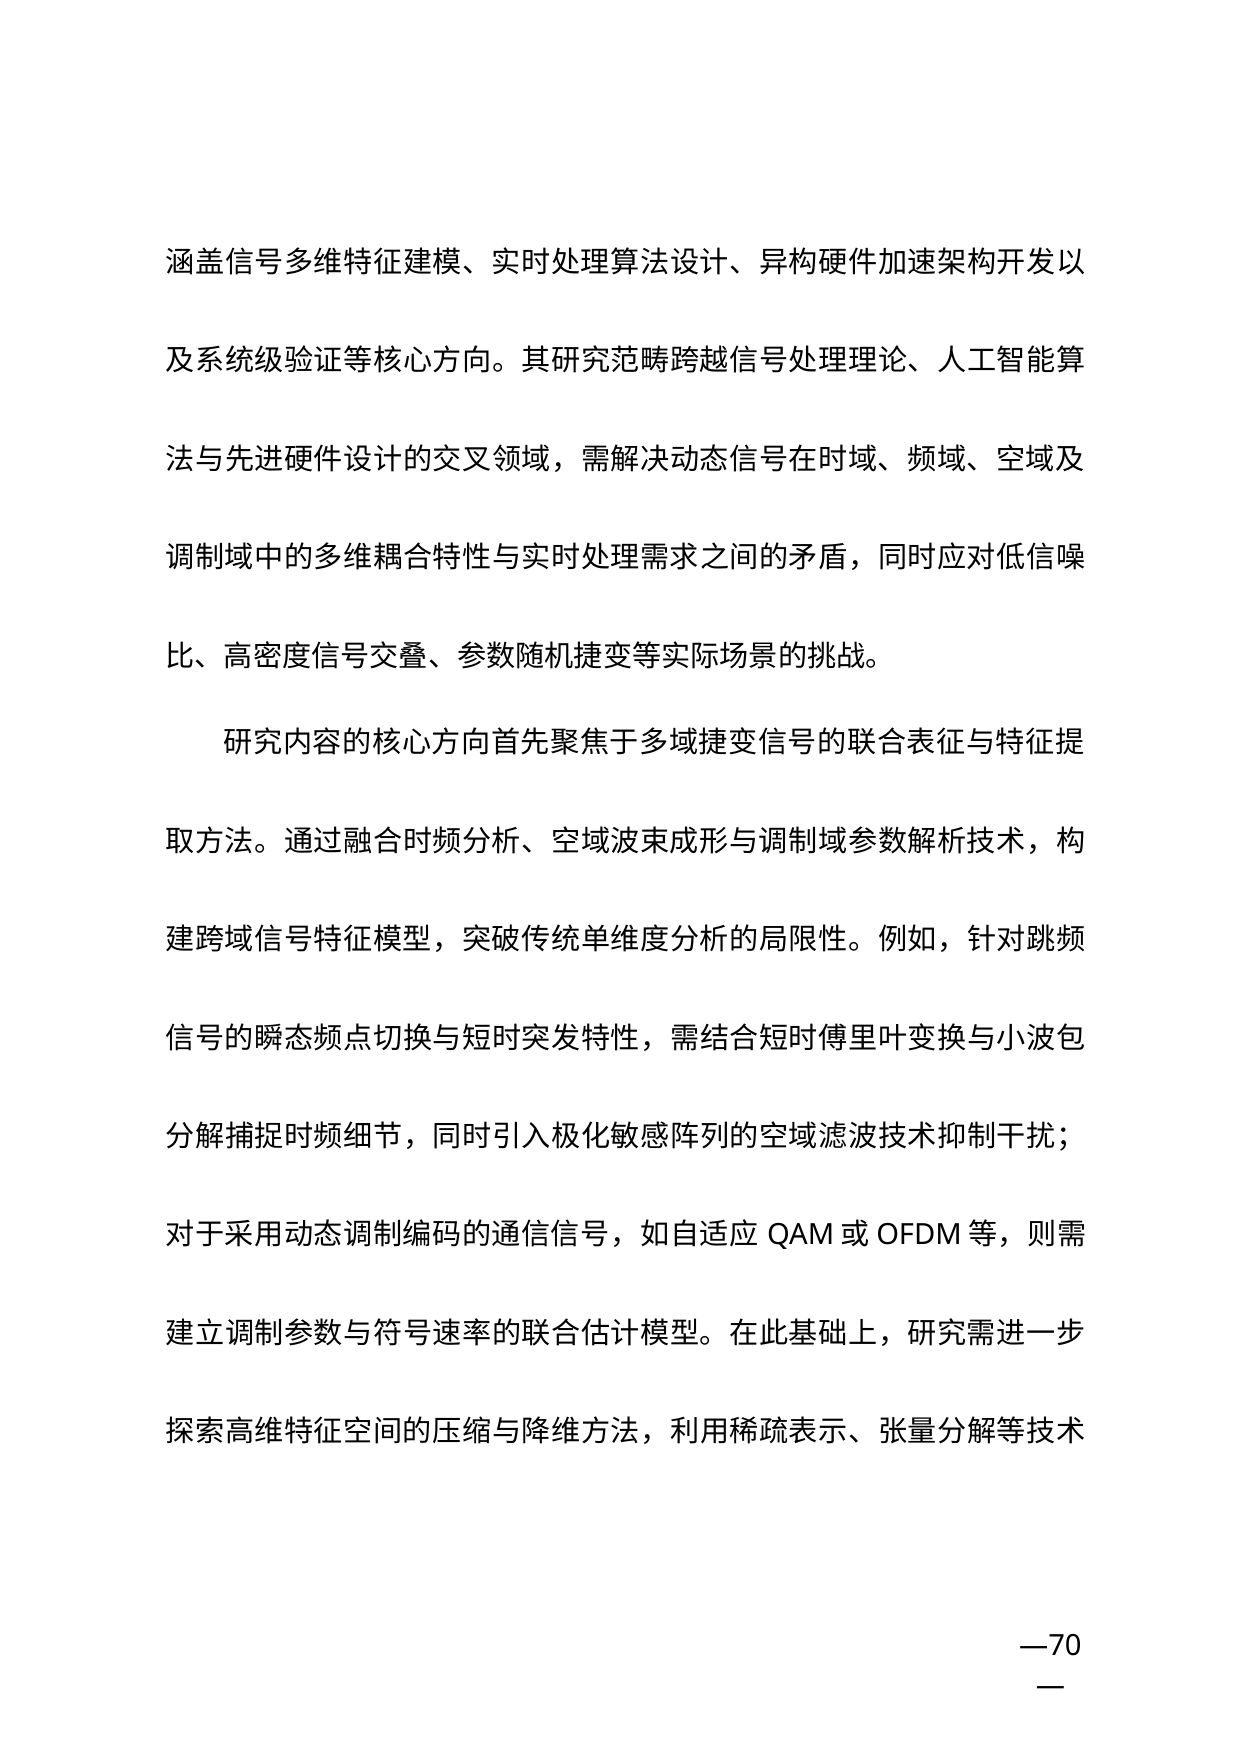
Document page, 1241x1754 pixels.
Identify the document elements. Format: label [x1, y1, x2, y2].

text [165, 707, 1087, 1462]
text [165, 227, 1087, 686]
